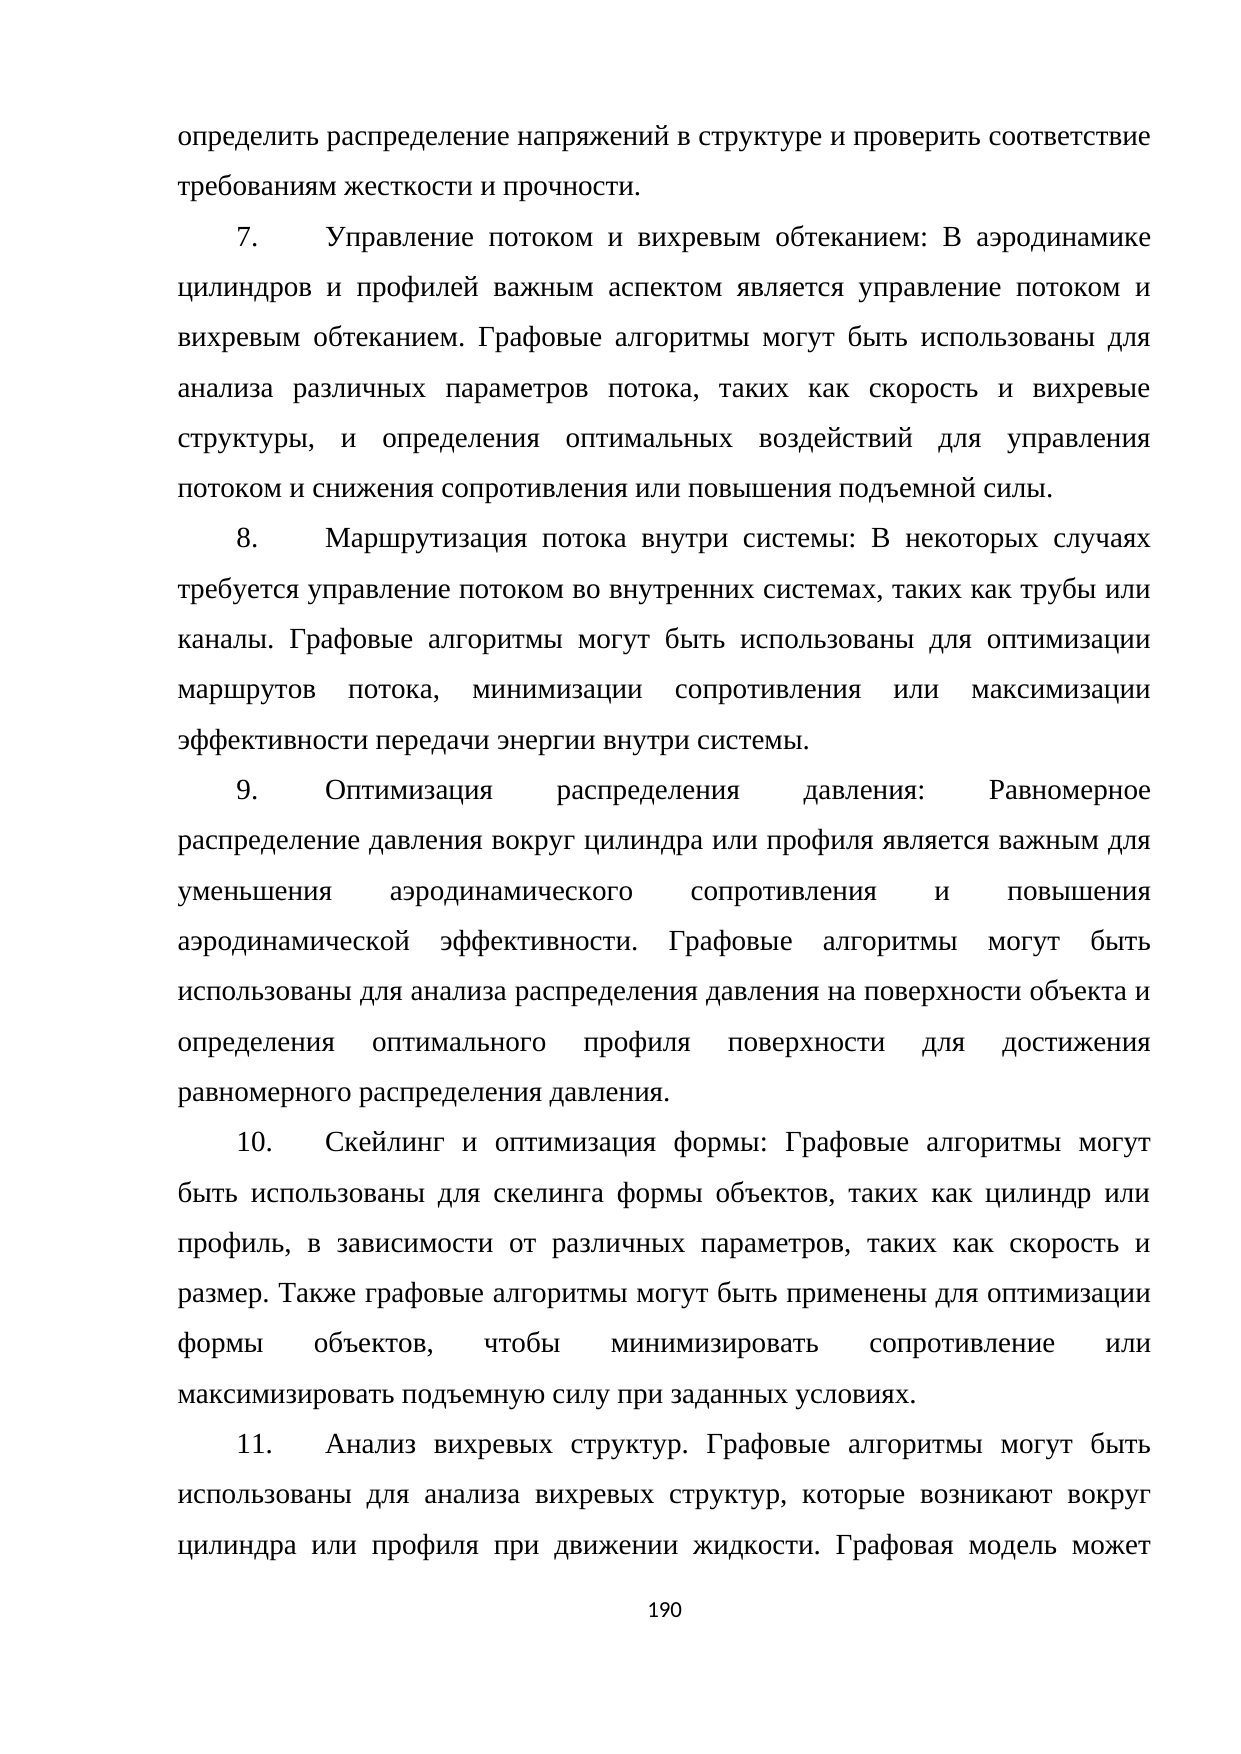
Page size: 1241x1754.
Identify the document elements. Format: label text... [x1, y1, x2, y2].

list Оптимизация распределения давления: Равномерное распределение давления вокруг цилиндра или профиля является важным для уменьшения аэродинамического сопротивления и повышения аэродинамической эффективности. Графовые алгоритмы могут быть использованы для анализа распределения давления на поверхности объекта и определения оптимального профиля поверхности для достижения равномерного распределения давления. [177, 772, 1152, 1108]
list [177, 1426, 1152, 1560]
list Маршрутизация потока внутри системы: В некоторых случаях требуется управление потоком во внутренних системах, таких как трубы или каналы. Графовые алгоритмы могут быть использованы для оптимизации маршрутов потока, минимизации сопротивления или максимизации эффективности передачи энергии внутри системы. [177, 521, 1152, 755]
list Управление потоком и вихревым обтеканием: В аэродинамике цилиндров и профилей важным аспектом является управление потоком и вихревым обтеканием. Графовые алгоритмы могут быть использованы для анализа различных параметров потока, таких как скорость и вихревыe структуры, и определения оптимальных воздействий для управления потоком и снижения сопротивления или повышения подъемной силы. [177, 219, 1152, 504]
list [177, 118, 1152, 202]
list Скейлинг и оптимизация формы: Графовые алгоритмы могут быть использованы для скелинга формы объектов, таких как цилиндр или профиль, в зависимости от различных параметров, таких как скорость и размер. Также графовые алгоритмы могут быть применены для оптимизации формы объектов, чтобы минимизировать сопротивление или максимизировать подъемную силу при заданных условиях. [177, 1124, 1152, 1409]
